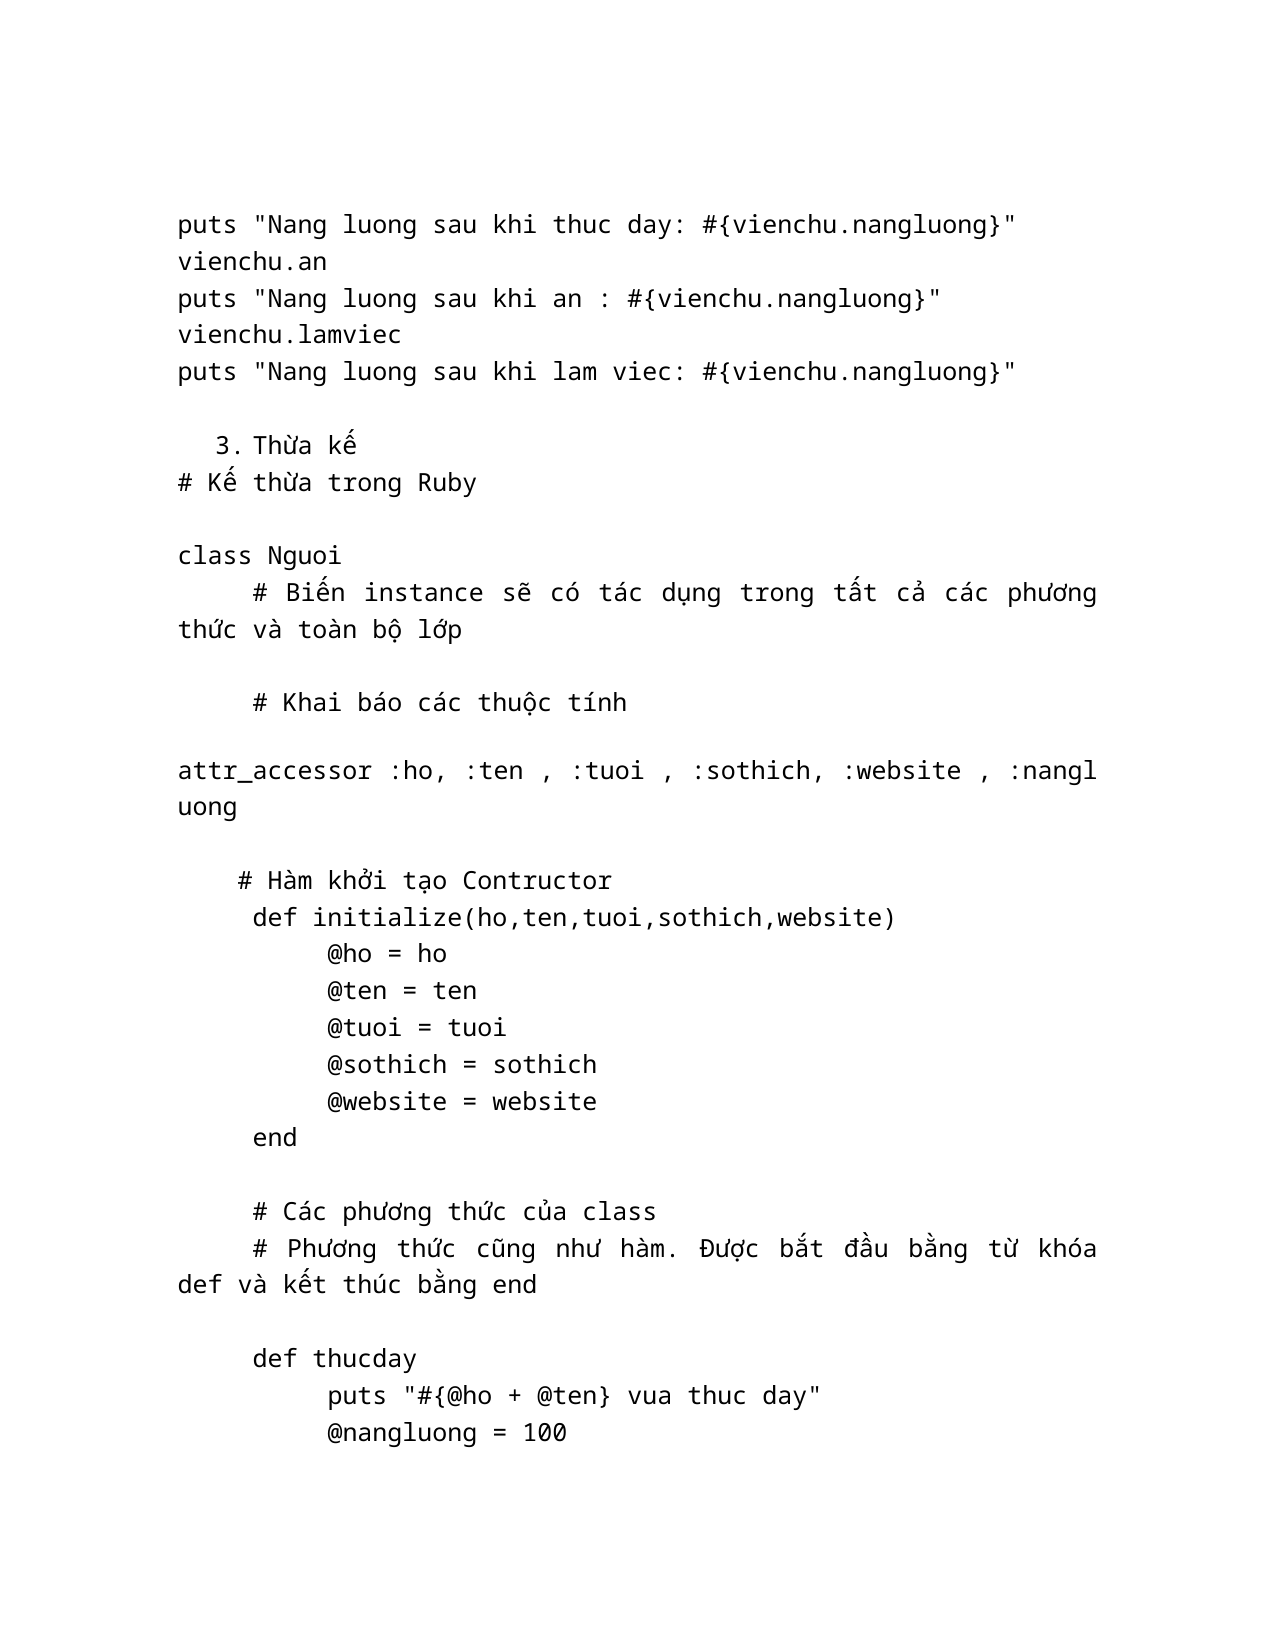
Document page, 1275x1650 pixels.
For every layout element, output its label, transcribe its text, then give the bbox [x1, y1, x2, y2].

text vienchu.lamviec [177, 317, 1098, 351]
text # Các phương thức của class [177, 1193, 1098, 1228]
text @ho = ho [177, 936, 1098, 970]
text def thucday [177, 1341, 1098, 1375]
text puts "Nang luong sau khi thuc day: #{vienchu.nangluong}" [177, 207, 1098, 241]
text # Phương thức cũng như hàm. Được bắt đầu bằng từ khóa def và kết thúc bằng end [177, 1230, 1098, 1301]
text vienchu.an [177, 243, 1098, 278]
text # Biến instance sẽ có tác dụng trong tất cả các phương thức và toàn bộ lớp [177, 574, 1098, 645]
text @sothich = sothich [177, 1046, 1098, 1081]
text end [177, 1120, 1098, 1154]
text # Kế thừa trong Ruby [177, 464, 1098, 498]
text puts "Nang luong sau khi lam viec: #{vienchu.nangluong}" [177, 354, 1098, 388]
text @tuoi = tuoi [177, 1010, 1098, 1044]
text @nangluong = 100 [177, 1414, 1098, 1448]
text puts "#{@ho + @ten} vua thuc day" [177, 1377, 1098, 1411]
text # Khai báo các thuộc tính [177, 685, 1098, 719]
text puts "Nang luong sau khi an : #{vienchu.nangluong}" [177, 280, 1098, 314]
text attr_accessor :ho, :ten , :tuoi , :sothich, :website , :nangluong [177, 722, 1098, 823]
text # Hàm khởi tạo Contructor [177, 863, 1098, 897]
text @website = website [177, 1083, 1098, 1117]
text def initialize(ho,ten,tuoi,sothich,website) [177, 899, 1098, 933]
text @ten = ten [177, 973, 1098, 1007]
text class Nguoi [177, 538, 1098, 572]
list Thừa kế [215, 427, 1098, 461]
